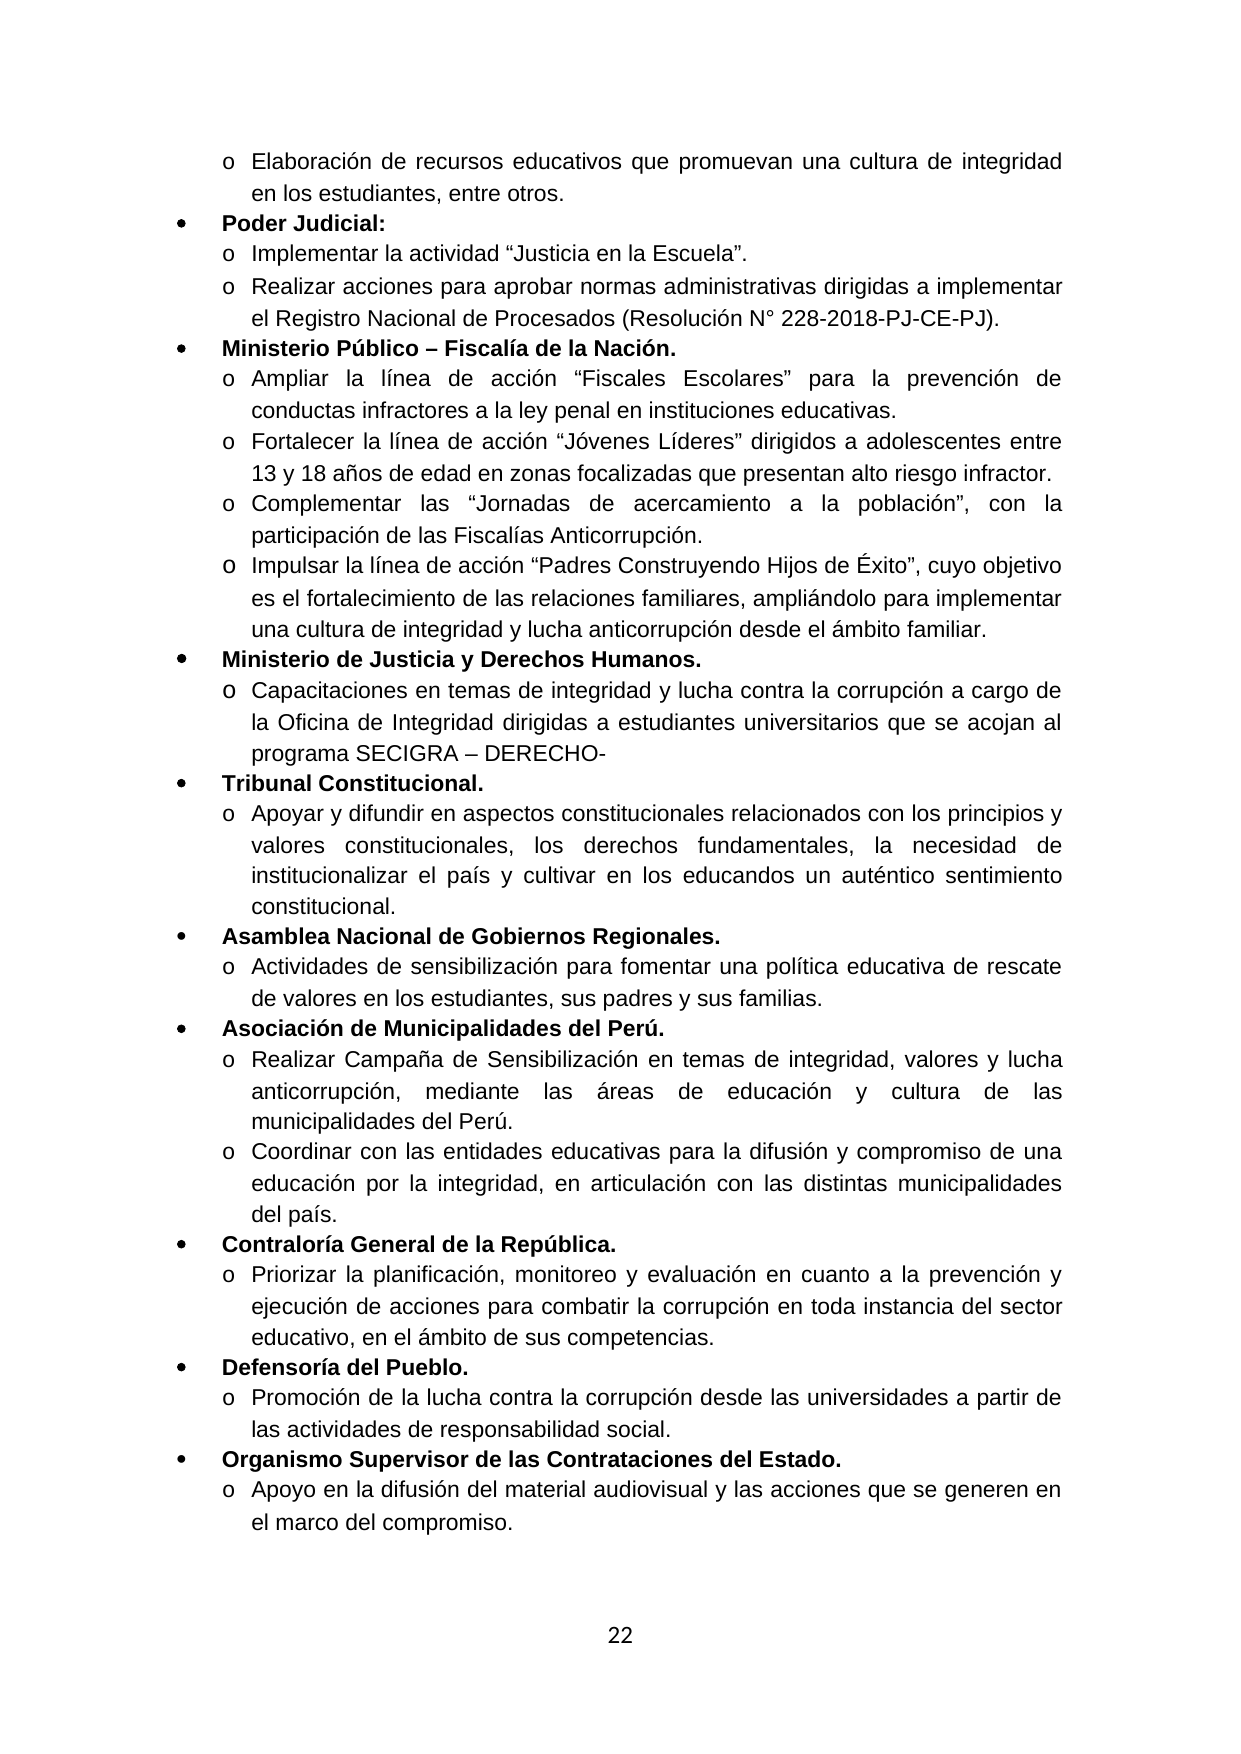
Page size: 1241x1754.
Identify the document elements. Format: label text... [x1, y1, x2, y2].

list Fortalecer la línea de acción “Jóvenes Líderes” dirigidos a adolescentes entre 13 y 18 años de edad en zonas focalizadas que presentan alto riesgo infractor. [222, 428, 1063, 486]
list Realizar acciones para aprobar normas administrativas dirigidas a implementar el Registro Nacional de Procesados (Resolución N° 228-2018-PJ-CE-PJ). [222, 273, 1063, 331]
list Organismo Supervisor de las Contrataciones del Estado. [177, 1446, 1063, 1473]
list Ministerio Público – Fiscalía de la Nación. [177, 335, 1063, 361]
list Poder Judicial: [177, 210, 1063, 236]
list Apoyar y difundir en aspectos constitucionales relacionados con los principios y valores constitucionales, los derechos fundamentales, la necesidad de institucionalizar el país y cultivar en los educandos un auténtico sentimiento constitucional. [222, 800, 1063, 919]
list Implementar la actividad “Justicia en la Escuela”. [222, 240, 1063, 268]
list Priorizar la planificación, monitoreo y evaluación en cuanto a la prevención y ejecución de acciones para combatir la corrupción en toda instancia del sector educativo, en el ámbito de sus competencias. [222, 1261, 1063, 1350]
list Contraloría General de la República. [177, 1231, 1063, 1257]
list Tribunal Constitucional. [177, 770, 1063, 796]
list Defensoría del Pueblo. [177, 1354, 1063, 1380]
list Complementar las “Jornadas de acercamiento a la población”, con la participación de las Fiscalías Anticorrupción. [222, 490, 1063, 549]
list Ampliar la línea de acción “Fiscales Escolares” para la prevención de conductas infractores a la ley penal en instituciones educativas. [222, 365, 1063, 424]
list Ministerio de Justicia y Derechos Humanos. [177, 646, 1063, 673]
list Apoyo en la difusión del material audiovisual y las acciones que se generen en el marco del compromiso. [222, 1476, 1063, 1535]
list Actividades de sensibilización para fomentar una política educativa de rescate de valores en los estudiantes, sus padres y sus familias. [222, 953, 1063, 1012]
list Coordinar con las entidades educativas para la difusión y compromiso de una educación por la integridad, en articulación con las distintas municipalidades del país. [222, 1138, 1063, 1227]
list Elaboración de recursos educativos que promuevan una cultura de integridad en los estudiantes, entre otros. [222, 148, 1063, 206]
list Asociación de Municipalidades del Perú. [177, 1015, 1063, 1042]
list Capacitaciones en temas de integridad y lucha contra la corrupción a cargo de la Oficina de Integridad dirigidas a estudiantes universitarios que se acojan al programa SECIGRA – DERECHO- [222, 677, 1063, 766]
list Asamblea Nacional de Gobiernos Regionales. [177, 923, 1063, 949]
list Promoción de la lucha contra la corrupción desde las universidades a partir de las actividades de responsabilidad social. [222, 1384, 1063, 1442]
list Impulsar la línea de acción “Padres Construyendo Hijos de Éxito”, cuyo objetivo es el fortalecimiento de las relaciones familiares, ampliándolo para implementar una cultura de integridad y lucha anticorrupción desde el ámbito familiar. [222, 552, 1063, 642]
list Realizar Campaña de Sensibilización en temas de integridad, valores y lucha anticorrupción, mediante las áreas de educación y cultura de las municipalidades del Perú. [222, 1046, 1063, 1134]
